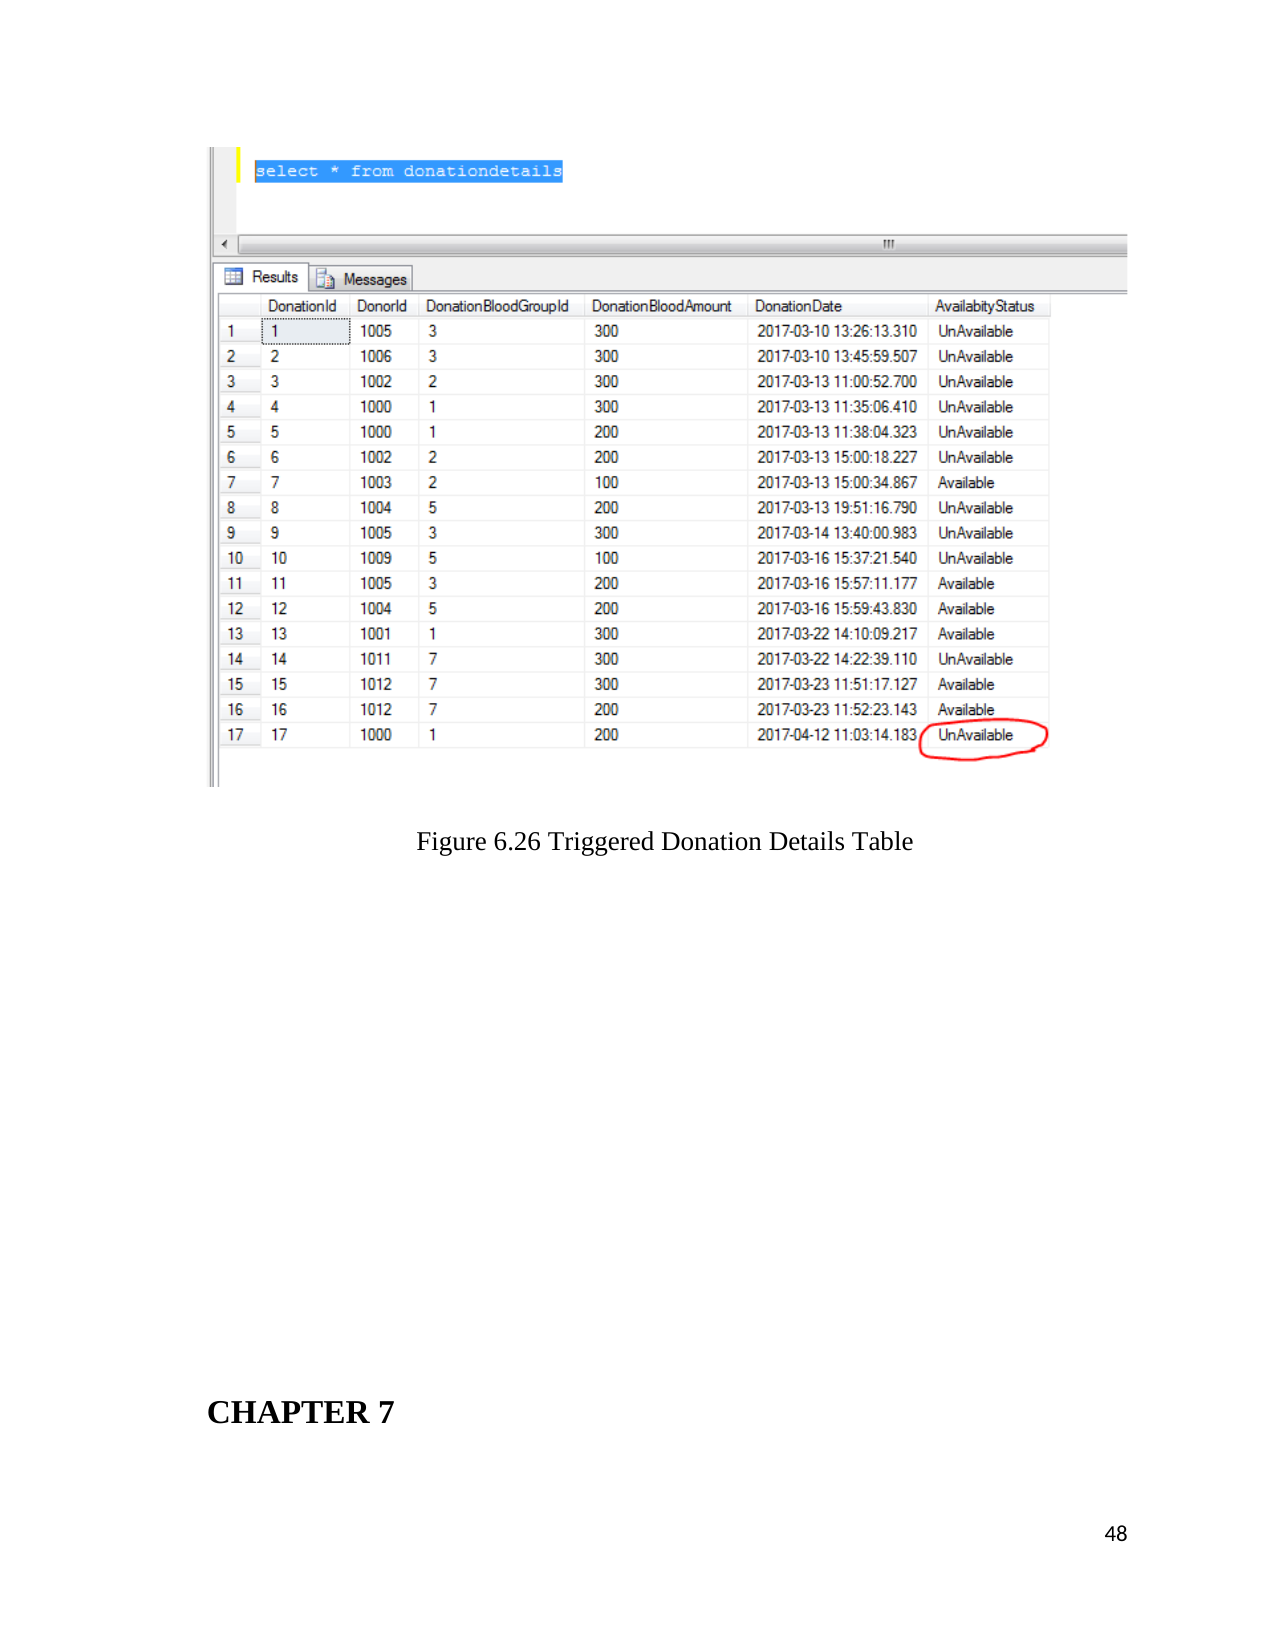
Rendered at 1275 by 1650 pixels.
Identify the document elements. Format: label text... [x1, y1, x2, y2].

text CHAPTER 7 [207, 1392, 1123, 1431]
text Figure 6.26 Triggered Donation Details Table [207, 826, 1123, 857]
picture [206, 147, 1128, 787]
